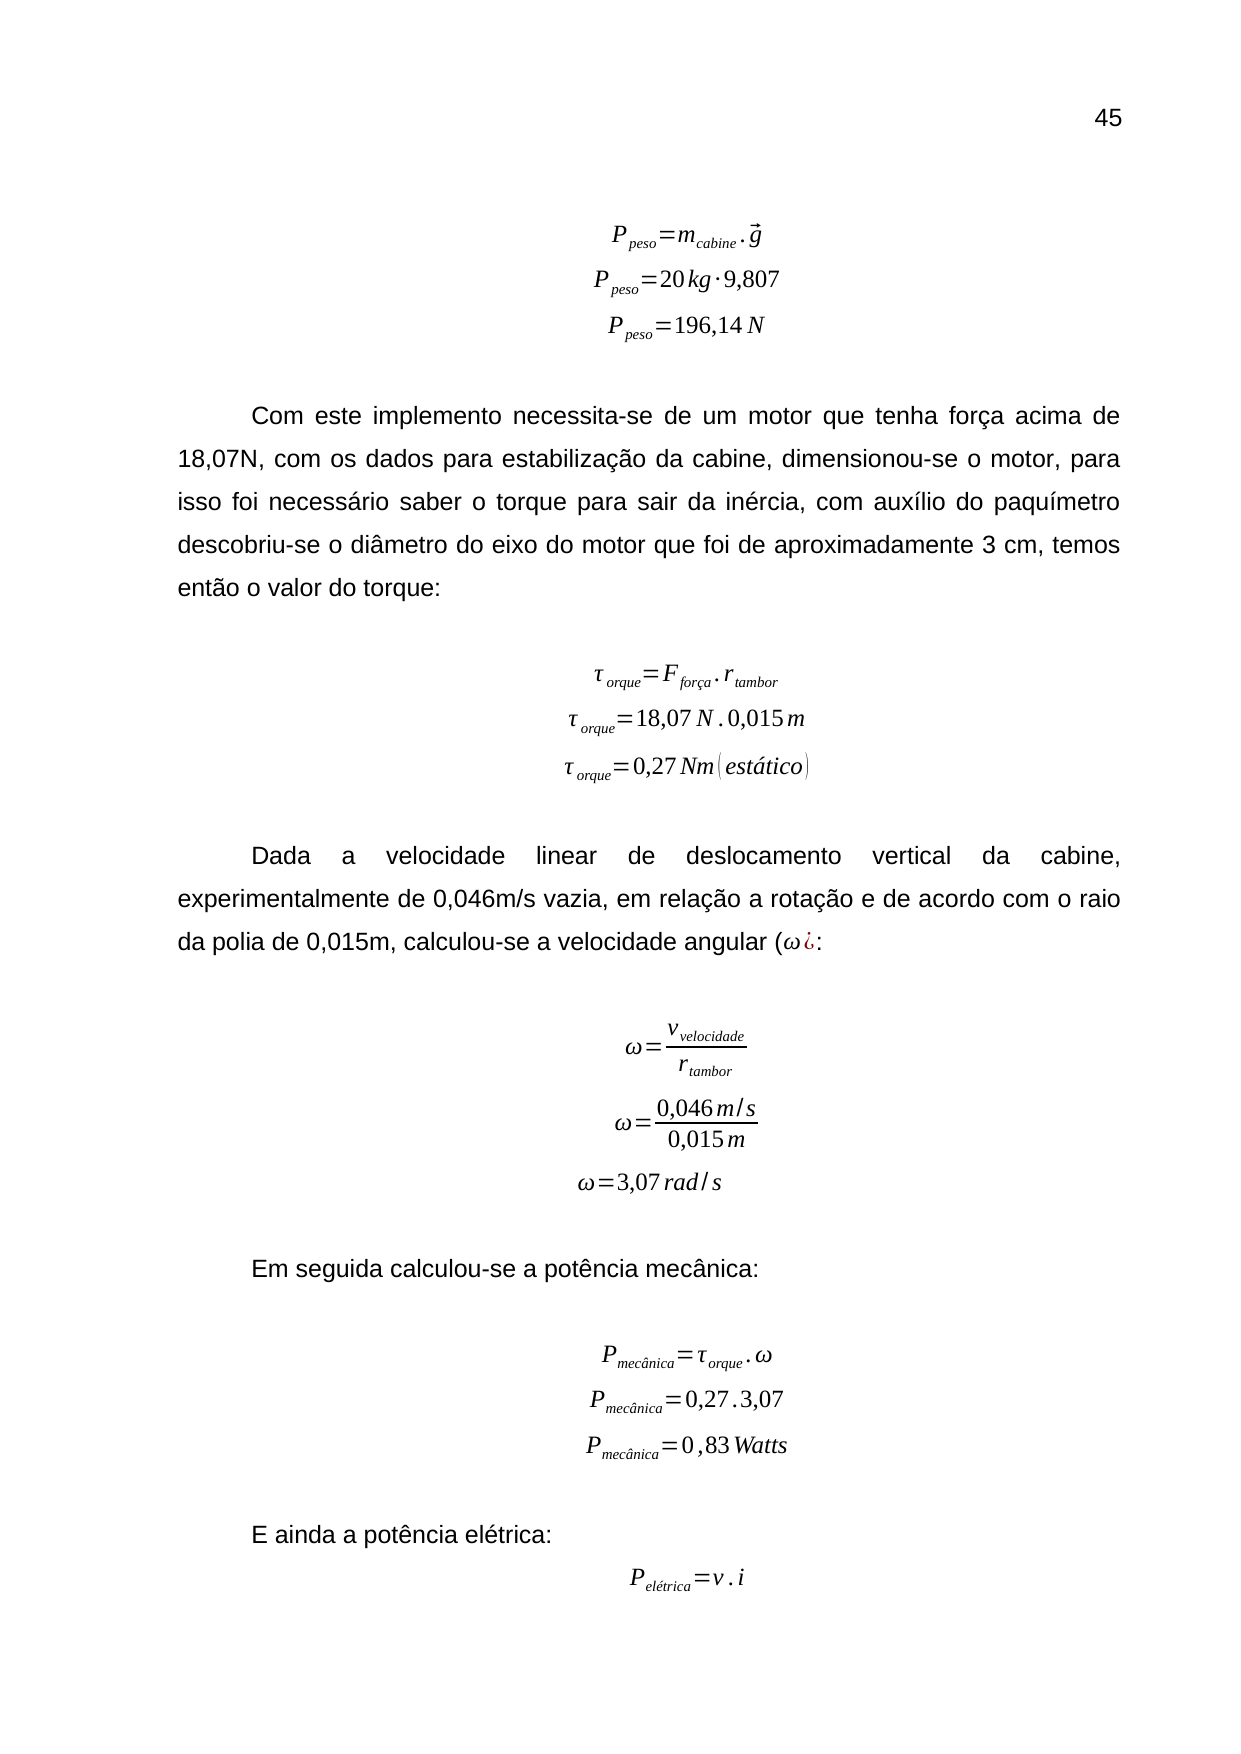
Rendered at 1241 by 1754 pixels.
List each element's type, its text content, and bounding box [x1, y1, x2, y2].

text E ainda a potência elétrica: [177, 1521, 1122, 1549]
text Dada a velocidade linear de deslocamento vertical da cabine, experimentalmente de 0,046m/s vazia, em relação a rotação e de acordo com o raio da polia de 0,015m, calculou-se a velocidade angular (: [177, 841, 1122, 956]
text Com este implemento necessita-se de um motor que tenha força acima de 18,07N, com os dados para estabilização da cabine, dimensionou-se o motor, para isso foi necessário saber o torque para sair da inércia, com auxílio do paquímetro descobriu-se o diâmetro do eixo do motor que foi de aproximadamente 3 cm, temos então o valor do torque: [177, 401, 1122, 602]
text Em seguida calculou-se a potência mecânica: [177, 1254, 1122, 1283]
